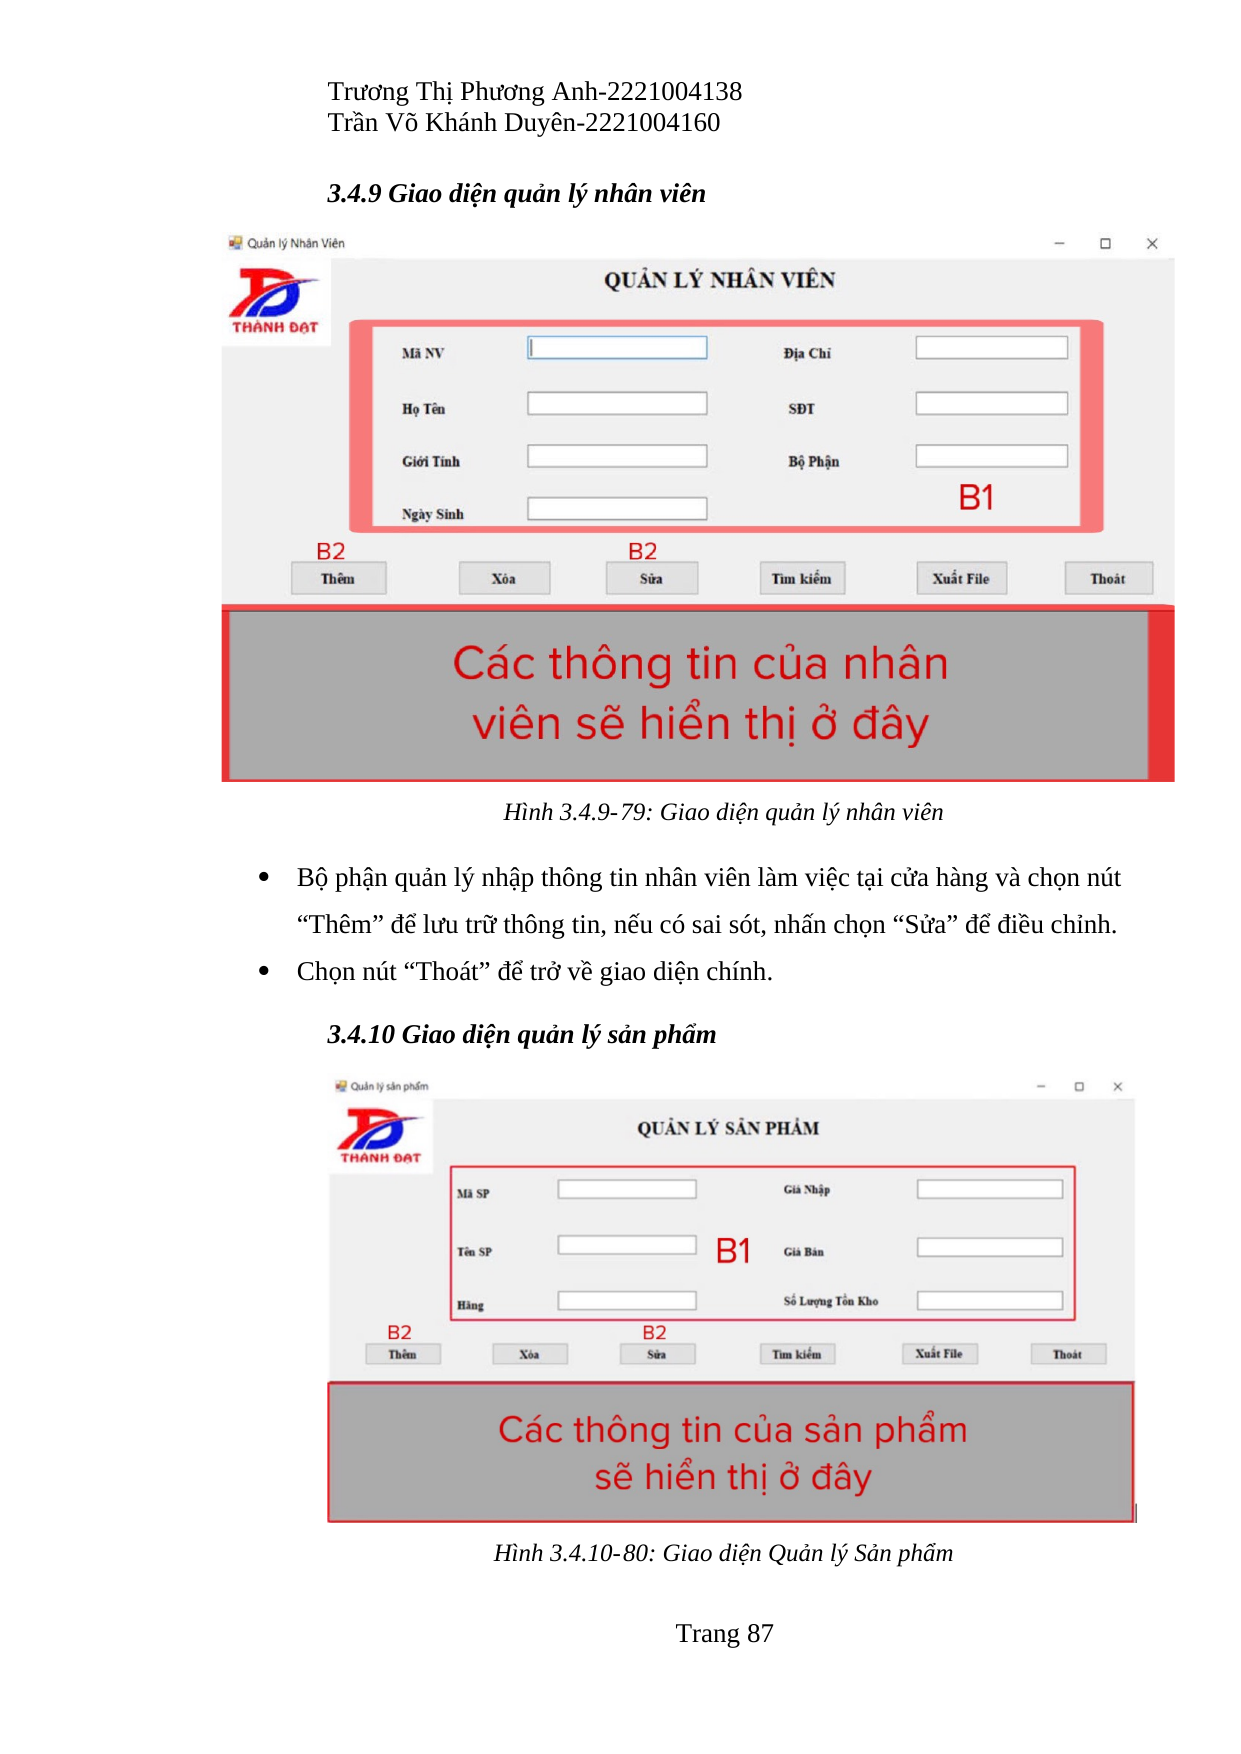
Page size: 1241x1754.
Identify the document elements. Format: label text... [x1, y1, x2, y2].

picture [221, 232, 1175, 782]
list Bộ phận quản lý nhập thông tin nhân viên làm việc tại cửa hàng và chọn nút “Thêm” để lưu trữ thông tin, nếu có sai sót, nhấn chọn “Sửa” để điều chỉnh. [259, 861, 1122, 939]
subtitle Giao diện quản lý sản phẩm [252, 1018, 1122, 1049]
subtitle Giao diện quản lý nhân viên [252, 177, 1122, 208]
list Chọn nút “Thoát” để trở về giao diện chính. [259, 955, 1122, 986]
picture [327, 1073, 1138, 1523]
